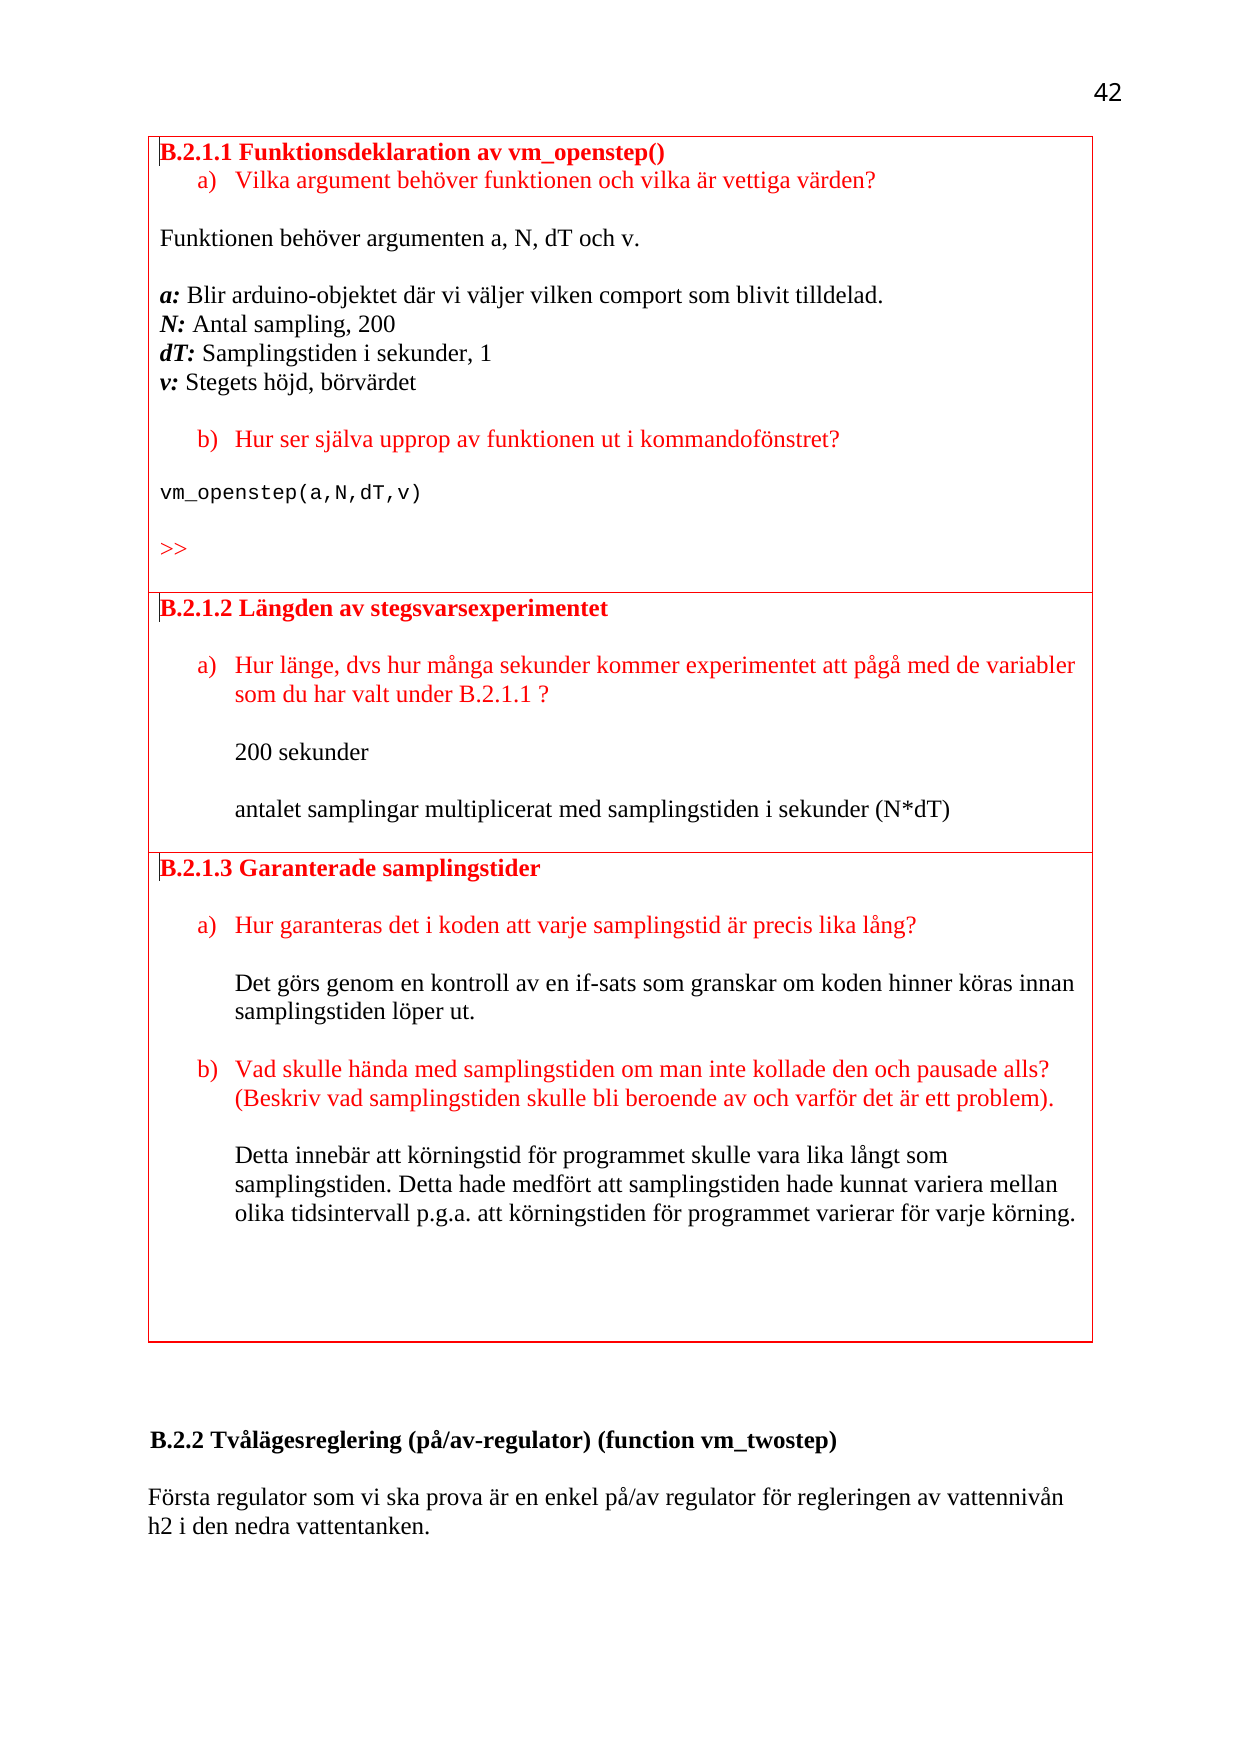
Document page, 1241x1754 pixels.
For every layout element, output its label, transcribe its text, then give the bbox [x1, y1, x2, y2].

table_header B.2.1.1 Funktionsdeklaration av vm_openstep() Vilka argument behöver funktionen och vilka är vettiga värden? Funktionen behöver argumenten a, N, dT och v. a: Blir arduino-objektet där vi väljer vilken comport som blivit tilldelad. N: Antal sampling, 200 dT: Samplingstiden i sekunder, 1 v: Stegets höjd, börvärdet Hur ser själva upprop av funktionen ut i kommandofönstret? vm_openstep(a,N,dT,v) >> [149, 137, 1092, 592]
subtitle B.2.2 Tvålägesreglering (på/av-regulator) (function vm_twostep) [150, 1425, 1092, 1454]
text Första regulator som vi ska prova är en enkel på/av regulator för regleringen av vattennivån h2 i den nedra vattentanken. [148, 1482, 1092, 1540]
table_cell B.2.1.3 Garanterade samplingstider Hur garanteras det i koden att varje samplingstid är precis lika lång? Det görs genom en kontroll av en if-sats som granskar om koden hinner köras innan samplingstiden löper ut. Vad skulle hända med samplingstiden om man inte kollade den och pausade alls? (Beskriv vad samplingstiden skulle bli beroende av och varför det är ett problem). Detta innebär att körningstid för programmet skulle vara lika långt som samplingstiden. Detta hade medfört att samplingstiden hade kunnat variera mellan olika tidsintervall p.g.a. att körningstiden för programmet varierar för varje körning. [149, 853, 1092, 1341]
table_cell B.2.1.2 Längden av stegsvarsexperimentet Hur länge, dvs hur många sekunder kommer experimentet att pågå med de variabler som du har valt under B.2.1.1 ? 200 sekunder antalet samplingar multiplicerat med samplingstiden i sekunder (N*dT) [149, 593, 1092, 852]
